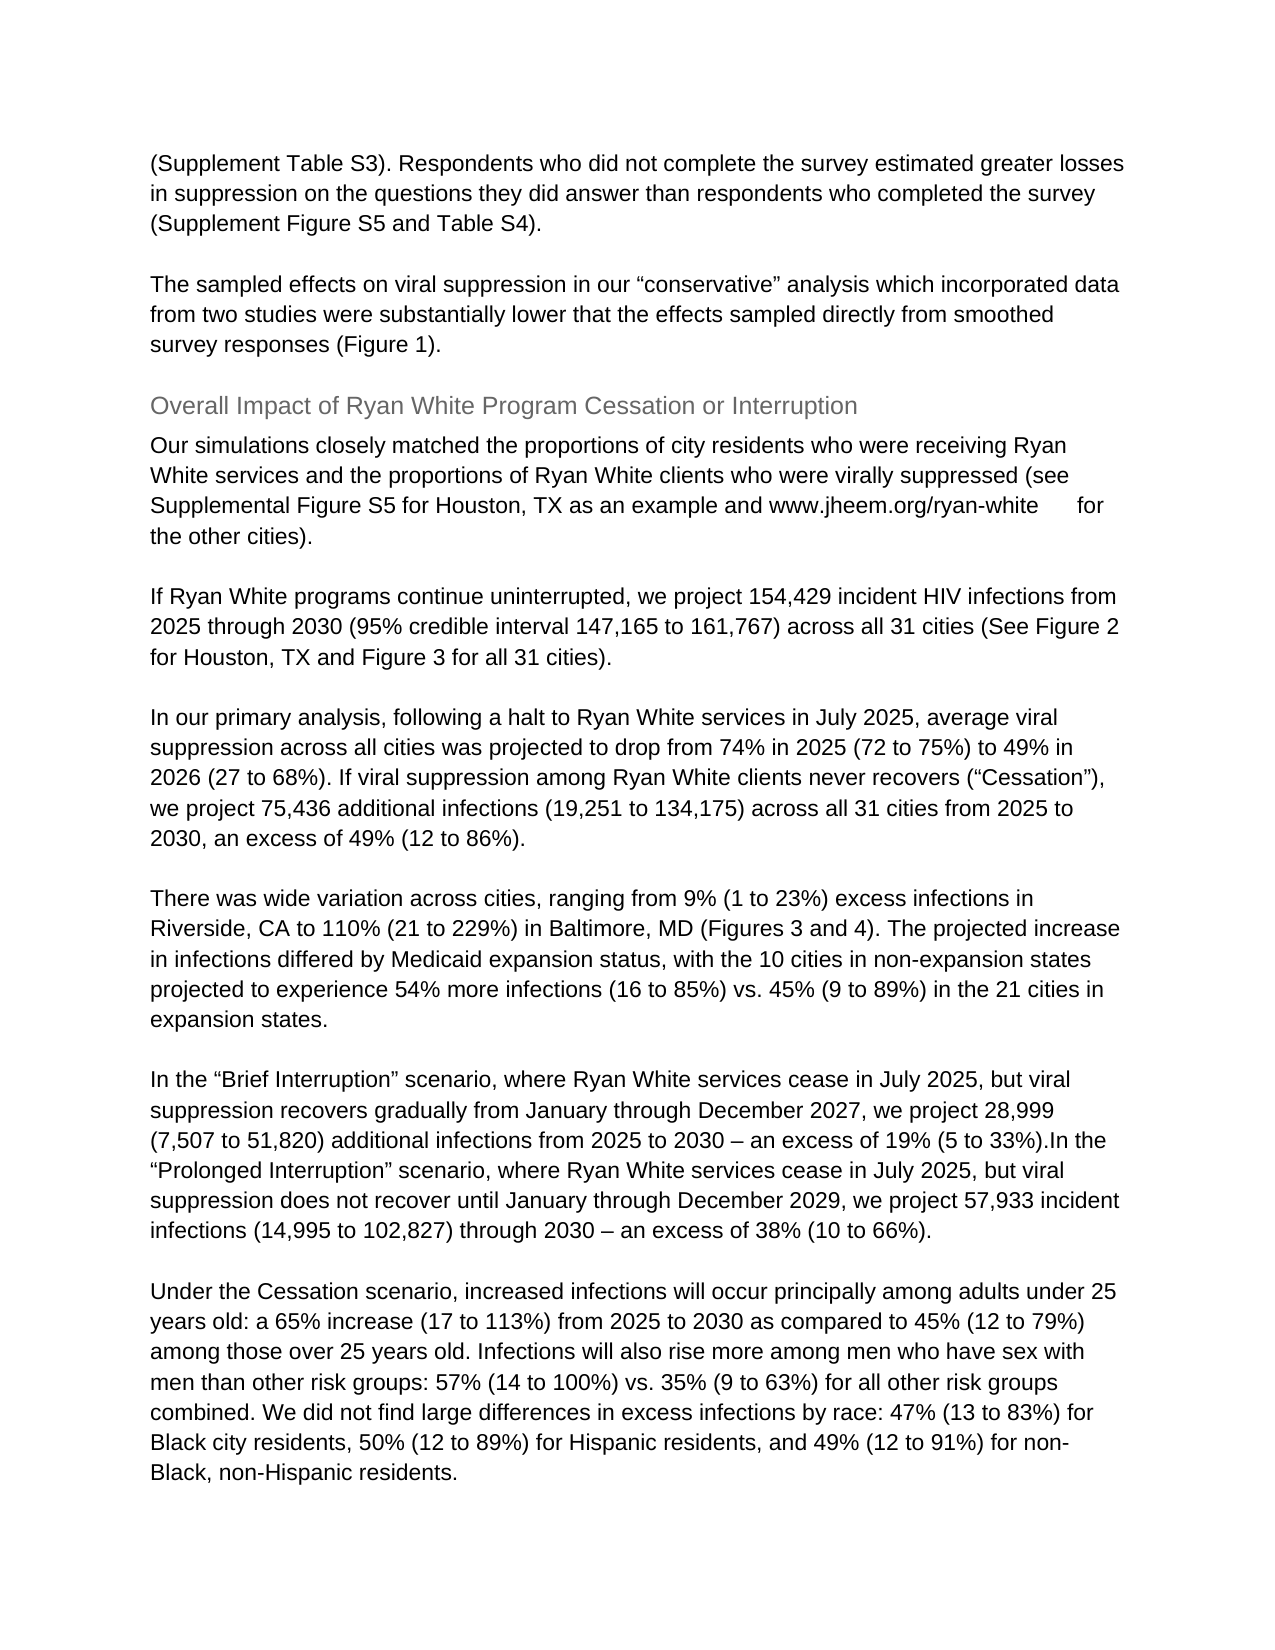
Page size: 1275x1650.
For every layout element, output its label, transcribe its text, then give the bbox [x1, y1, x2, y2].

text If Ryan White programs continue uninterrupted, we project 154,429 incident HIV infections from 2025 through 2030 (95% credible interval 147,165 to 161,767) across all 31 cities (See Figure 2 for Houston, TX and Figure 3 for all 31 cities). [150, 583, 1125, 670]
text In the “Brief Interruption” scenario, where Ryan White services cease in July 2025, but viral suppression recovers gradually from January through December 2027, we project 28,999 (7,507 to 51,820) additional infections from 2025 to 2030 – an excess of 19% (5 to 33%).In the “Prolonged Interruption” scenario, where Ryan White services cease in July 2025, but viral suppression does not recover until January through December 2029, we project 57,933 incident infections (14,995 to 102,827) through 2030 – an excess of 38% (10 to 66%). [150, 1066, 1125, 1244]
text Our simulations closely matched the proportions of city residents who were receiving Ryan White services and the proportions of Ryan White clients who were virally suppressed (see Supplemental Figure S5 for Houston, TX as an example and www.jheem.org/ryan-white for the other cities). [150, 432, 1125, 549]
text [150, 150, 1125, 237]
text Under the Cessation scenario, increased infections will occur principally among adults under 25 years old: a 65% increase (17 to 113%) from 2025 to 2030 as compared to 45% (12 to 79%) among those over 25 years old. Infections will also rise more among men who have sex with men than other risk groups: 57% (14 to 100%) vs. 35% (9 to 63%) for all other risk groups combined. We did not find large differences in excess infections by race: 47% (13 to 83%) for Black city residents, 50% (12 to 89%) for Hispanic residents, and 49% (12 to 91%) for non-Black, non-Hispanic residents. [150, 1278, 1125, 1485]
text The sampled effects on viral suppression in our “conservative” analysis which incorporated data from two studies were substantially lower that the effects sampled directly from smoothed survey responses (Figure 1). [150, 271, 1125, 358]
subtitle Overall Impact of Ryan White Program Cessation or Interruption [150, 391, 1125, 419]
text There was wide variation across cities, ranging from 9% (1 to 23%) excess infections in Riverside, CA to 110% (21 to 229%) in Baltimore, MD (Figures 3 and 4). The projected increase in infections differed by Medicaid expansion status, with the 10 cities in non-expansion states projected to experience 54% more infections (16 to 85%) vs. 45% (9 to 89%) in the 21 cities in expansion states. [150, 885, 1125, 1032]
text In our primary analysis, following a halt to Ryan White services in July 2025, average viral suppression across all cities was projected to drop from 74% in 2025 (72 to 75%) to 49% in 2026 (27 to 68%). If viral suppression among Ryan White clients never recovers (“Cessation”), we project 75,436 additional infections (19,251 to 134,175) across all 31 cities from 2025 to 2030, an excess of 49% (12 to 86%). [150, 704, 1125, 851]
